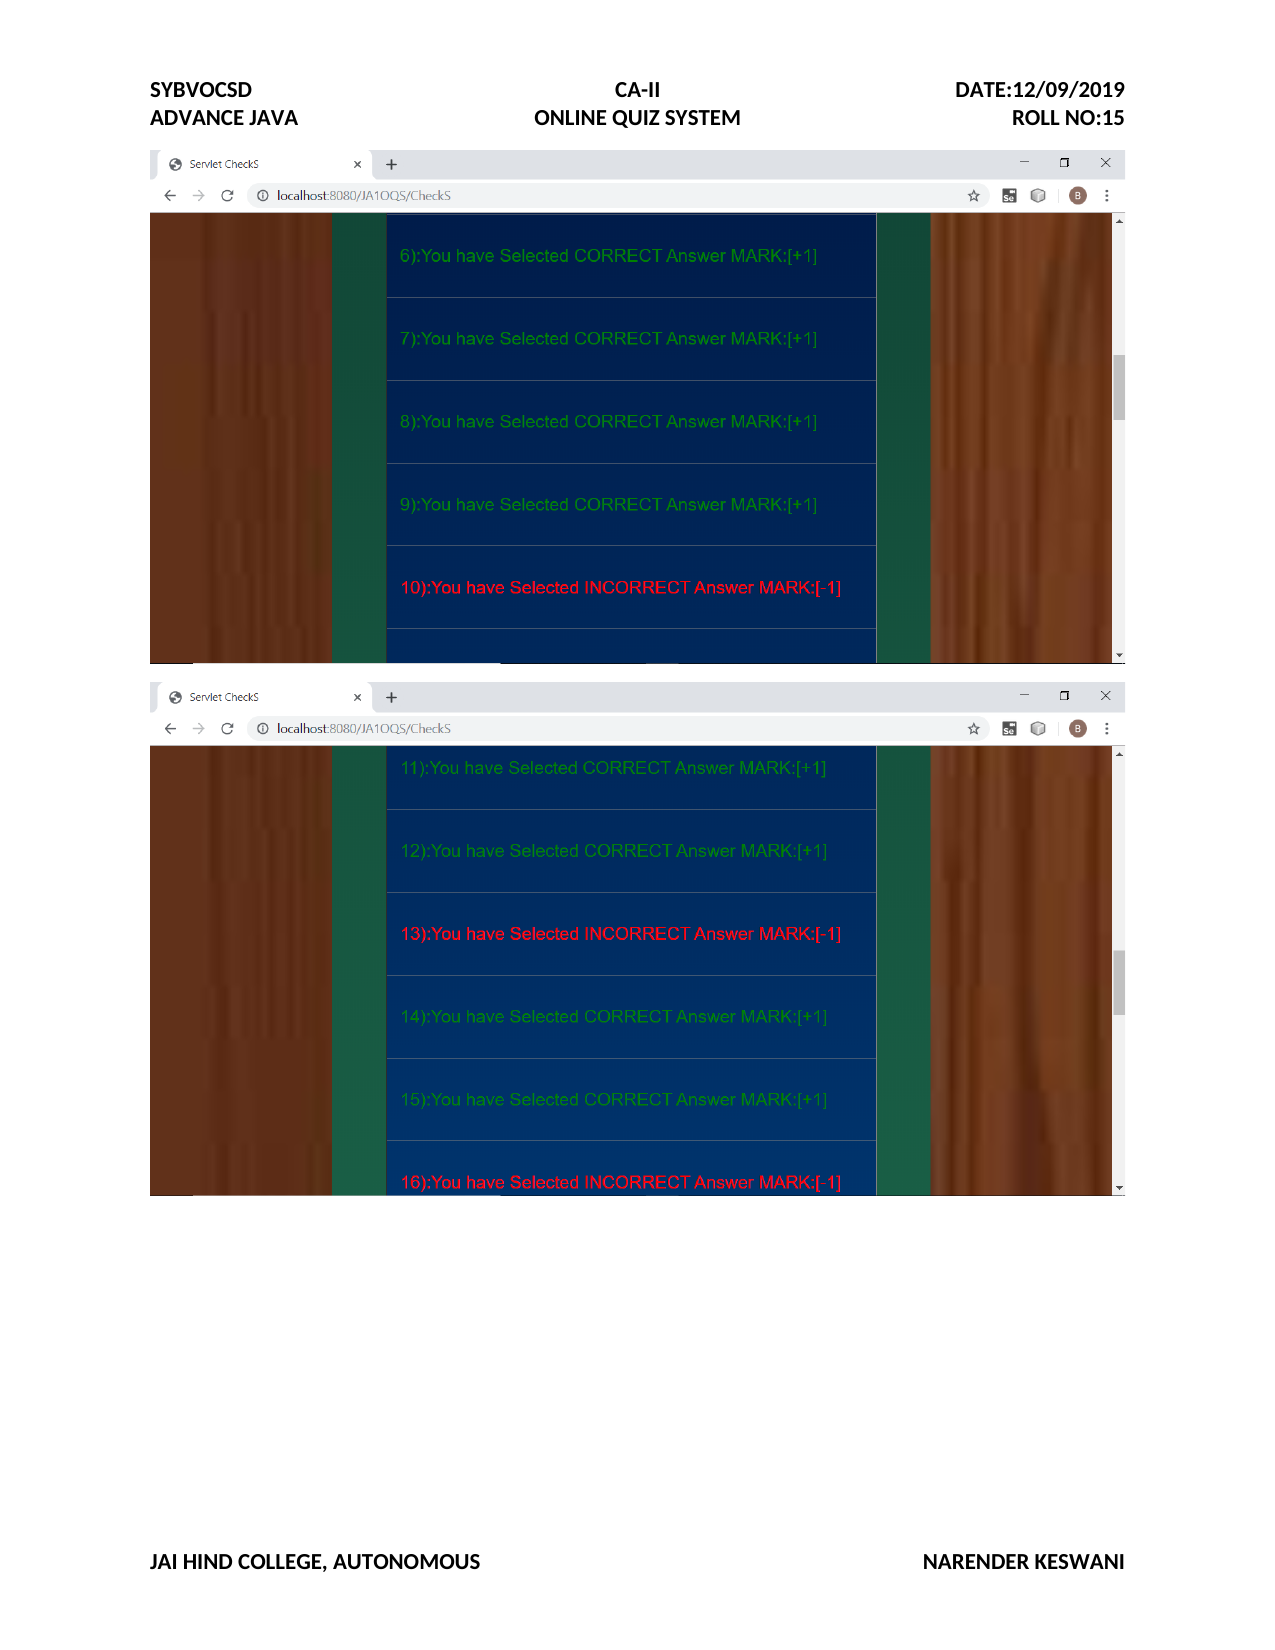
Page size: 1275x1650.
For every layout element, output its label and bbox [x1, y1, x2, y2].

picture [150, 682, 1125, 1196]
picture [150, 150, 1125, 664]
